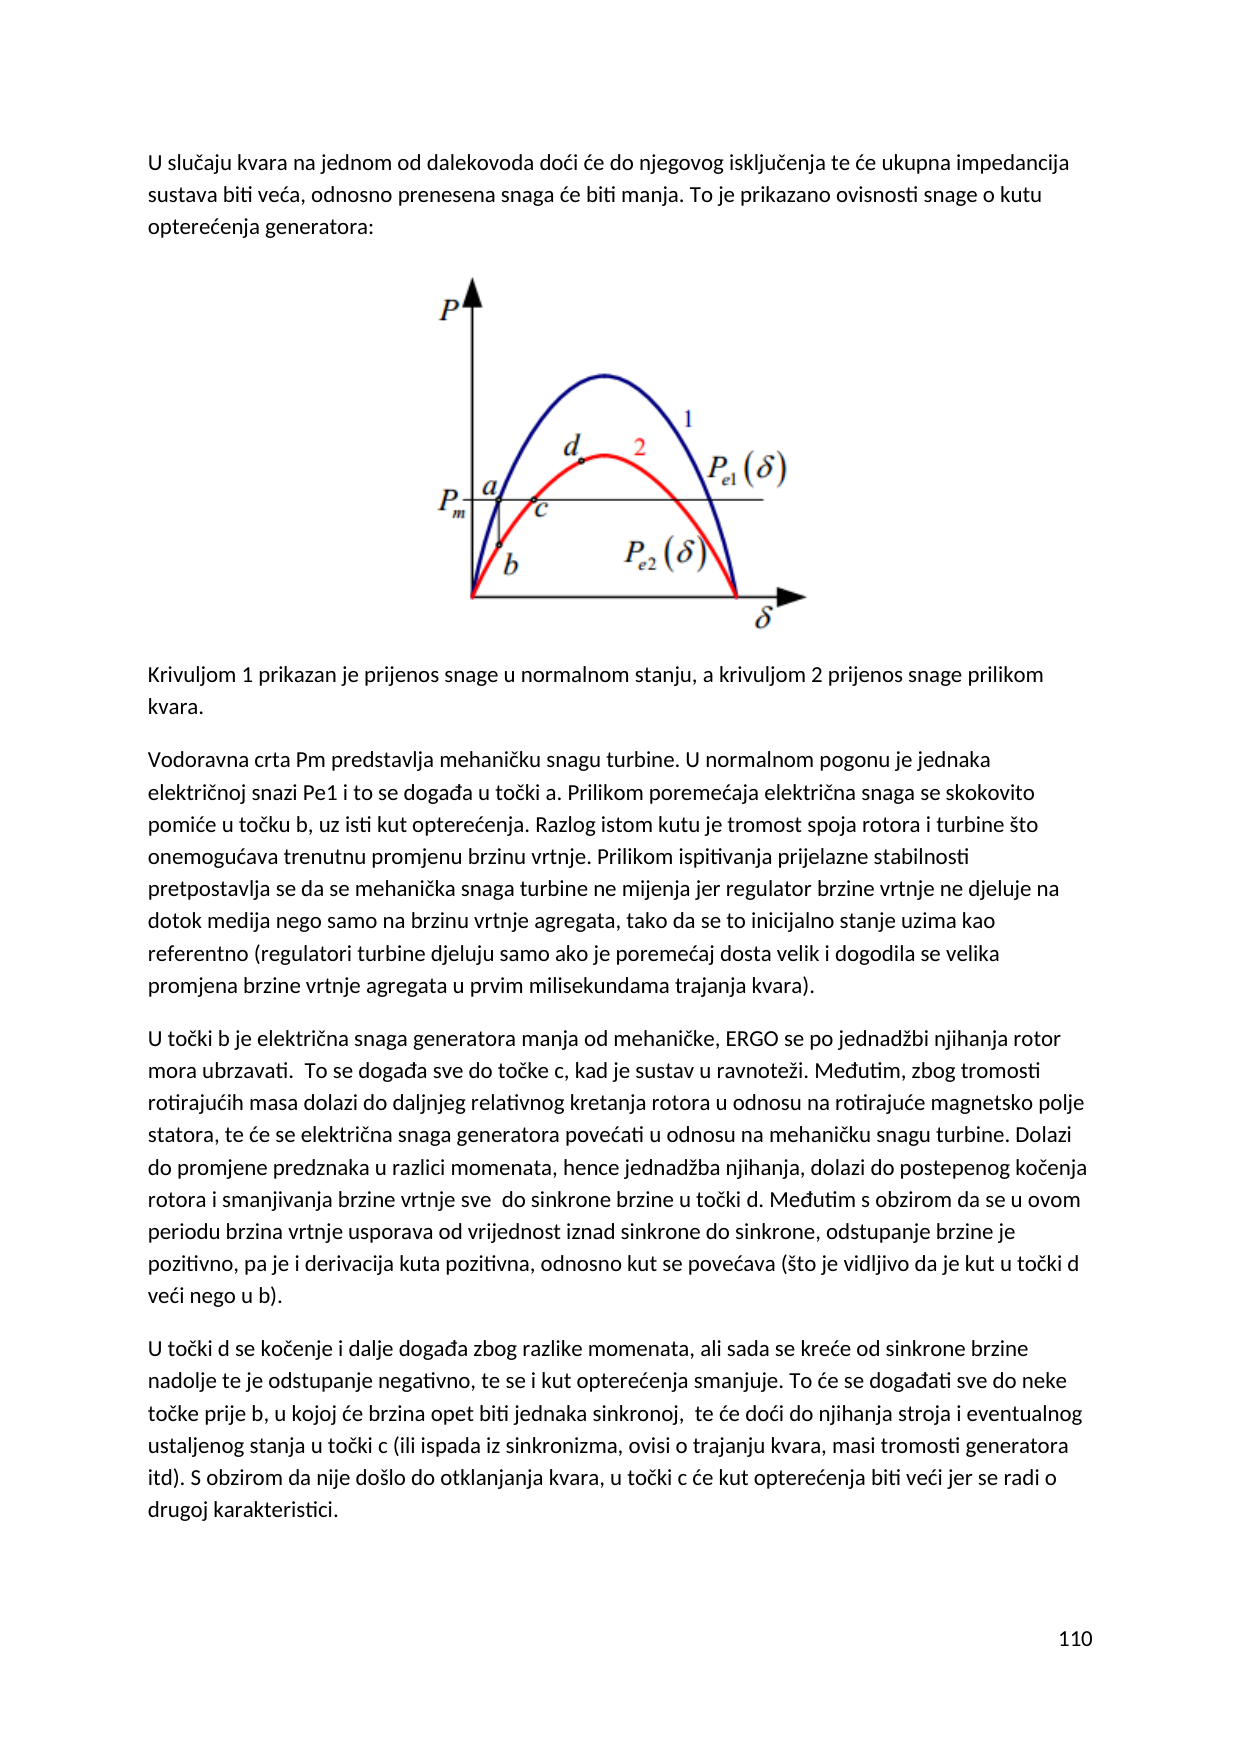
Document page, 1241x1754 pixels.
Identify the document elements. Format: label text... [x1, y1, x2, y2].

text U slučaju kvara na jednom od dalekovoda doći će do njegovog isključenja te će ukupna impedancija sustava biti veća, odnosno prenesena snaga će biti manja. To je prikazano ovisnosti snage o kutu opterećenja generatora: [148, 148, 1093, 240]
text U točki b je električna snaga generatora manja od mehaničke, ERGO se po jednadžbi njihanja rotor mora ubrzavati. To se događa sve do točke c, kad je sustav u ravnoteži. Međutim, zbog tromosti rotirajućih masa dolazi do daljnjeg relativnog kretanja rotora u odnosu na rotirajuće magnetsko polje statora, te će se električna snaga generatora povećati u odnosu na mehaničku snagu turbine. Dolazi do promjene predznaka u razlici momenata, hence jednadžba njihanja, dolazi do postepenog kočenja rotora i smanjivanja brzine vrtnje sve do sinkrone brzine u točki d. Međutim s obzirom da se u ovom periodu brzina vrtnje usporava od vrijednost iznad sinkrone do sinkrone, odstupanje brzine je pozitivno, pa je i derivacija kuta pozitivna, odnosno kut se povećava (što je vidljivo da je kut u točki d veći nego u b). [148, 1024, 1093, 1309]
picture [422, 265, 818, 636]
text U točki d se kočenje i dalje događa zbog razlike momenata, ali sada se kreće od sinkrone brzine nadolje te je odstupanje negativno, te se i kut opterećenja smanjuje. To će se događati sve do neke točke prije b, u kojoj će brzina opet biti jednaka sinkronoj, te će doći do njihanja stroja i eventualnog ustaljenog stanja u točki c (ili ispada iz sinkronizma, ovisi o trajanju kvara, masi tromosti generatora itd). S obzirom da nije došlo do otklanjanja kvara, u točki c će kut opterećenja biti veći jer se radi o drugoj karakteristici. [148, 1334, 1093, 1523]
text Vodoravna crta Pm predstavlja mehaničku snagu turbine. U normalnom pogonu je jednaka električnoj snazi Pe1 i to se događa u točki a. Prilikom poremećaja električna snaga se skokovito pomiće u točku b, uz isti kut opterećenja. Razlog istom kutu je tromost spoja rotora i turbine što onemogućava trenutnu promjenu brzinu vrtnje. Prilikom ispitivanja prijelazne stabilnosti pretpostavlja se da se mehanička snaga turbine ne mijenja jer regulator brzine vrtnje ne djeluje na dotok medija nego samo na brzinu vrtnje agregata, tako da se to inicijalno stanje uzima kao referentno (regulatori turbine djeluju samo ako je poremećaj dosta velik i dogodila se velika promjena brzine vrtnje agregata u prvim milisekundama trajanja kvara). [148, 746, 1093, 999]
text Krivuljom 1 prikazan je prijenos snage u normalnom stanju, a krivuljom 2 prijenos snage prilikom kvara. [148, 660, 1093, 721]
